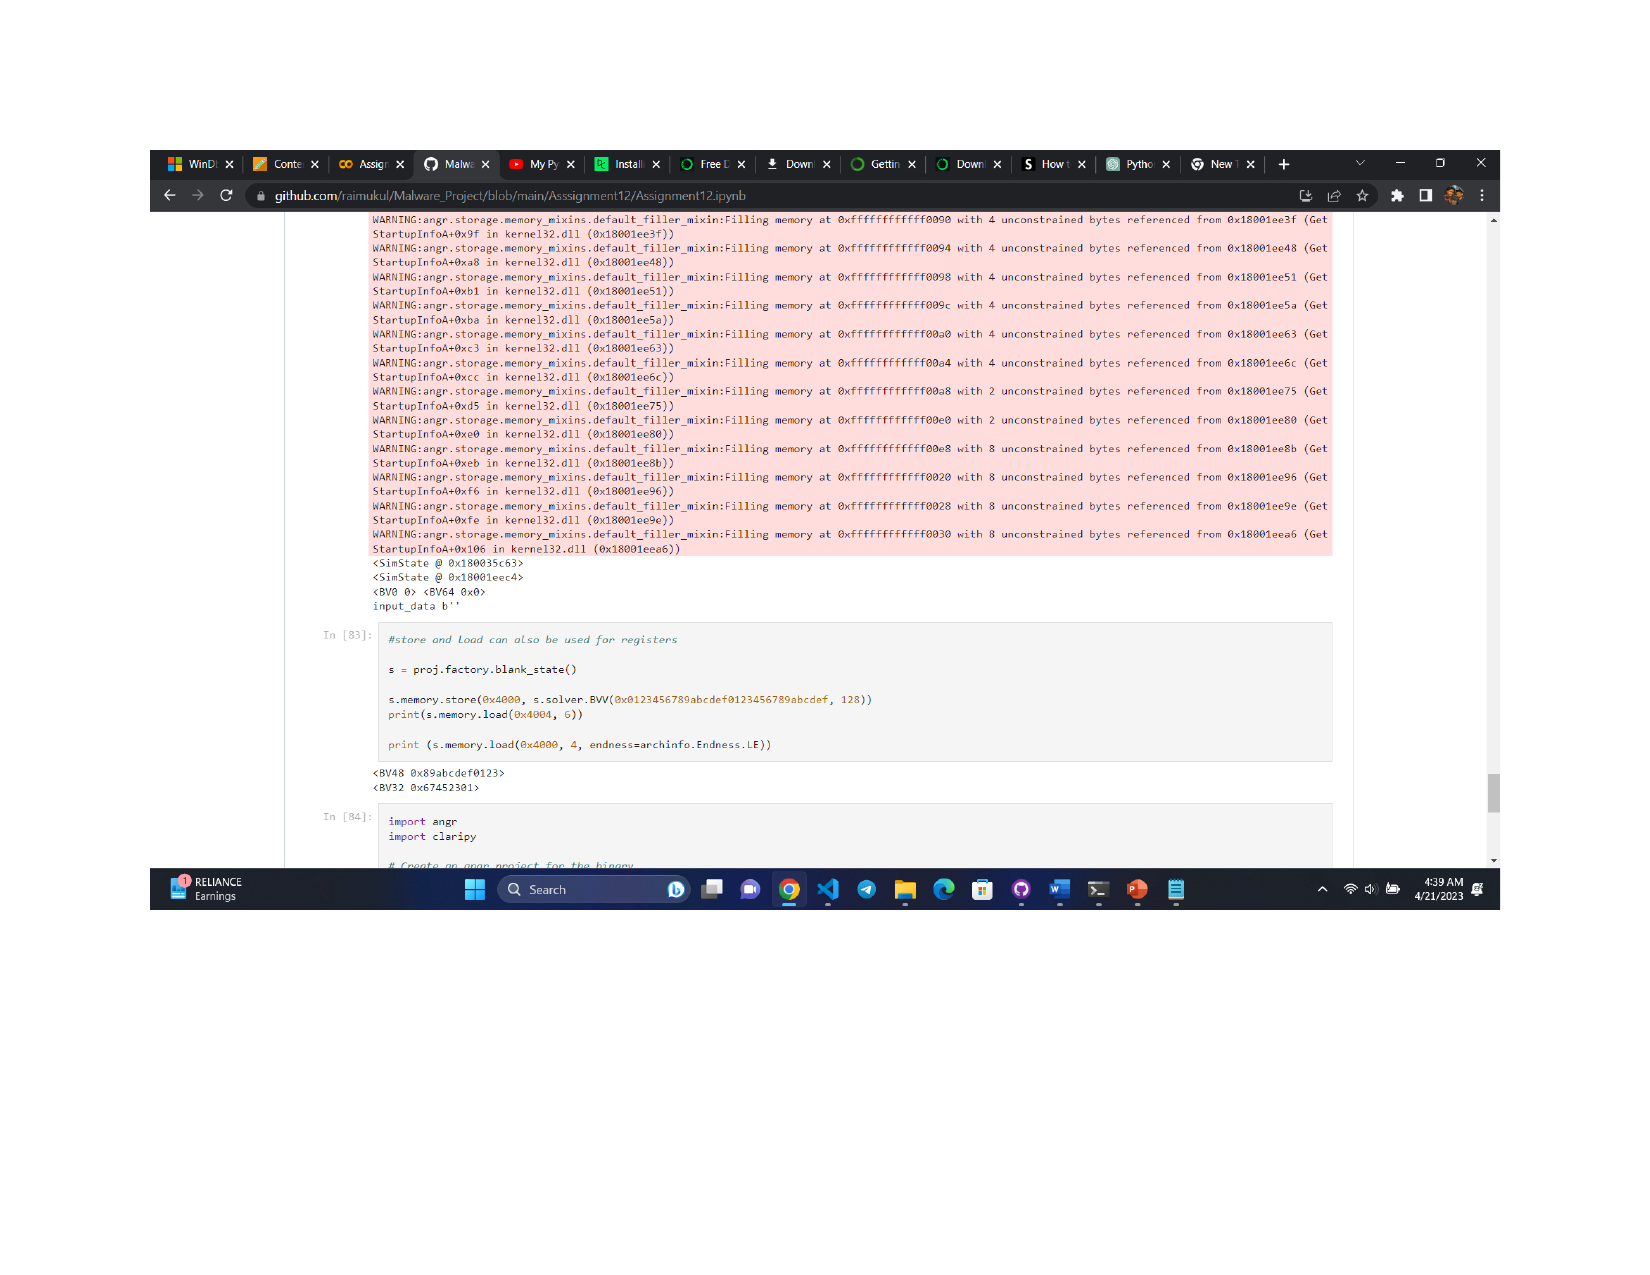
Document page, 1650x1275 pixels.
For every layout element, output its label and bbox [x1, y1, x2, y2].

picture [150, 150, 1500, 910]
